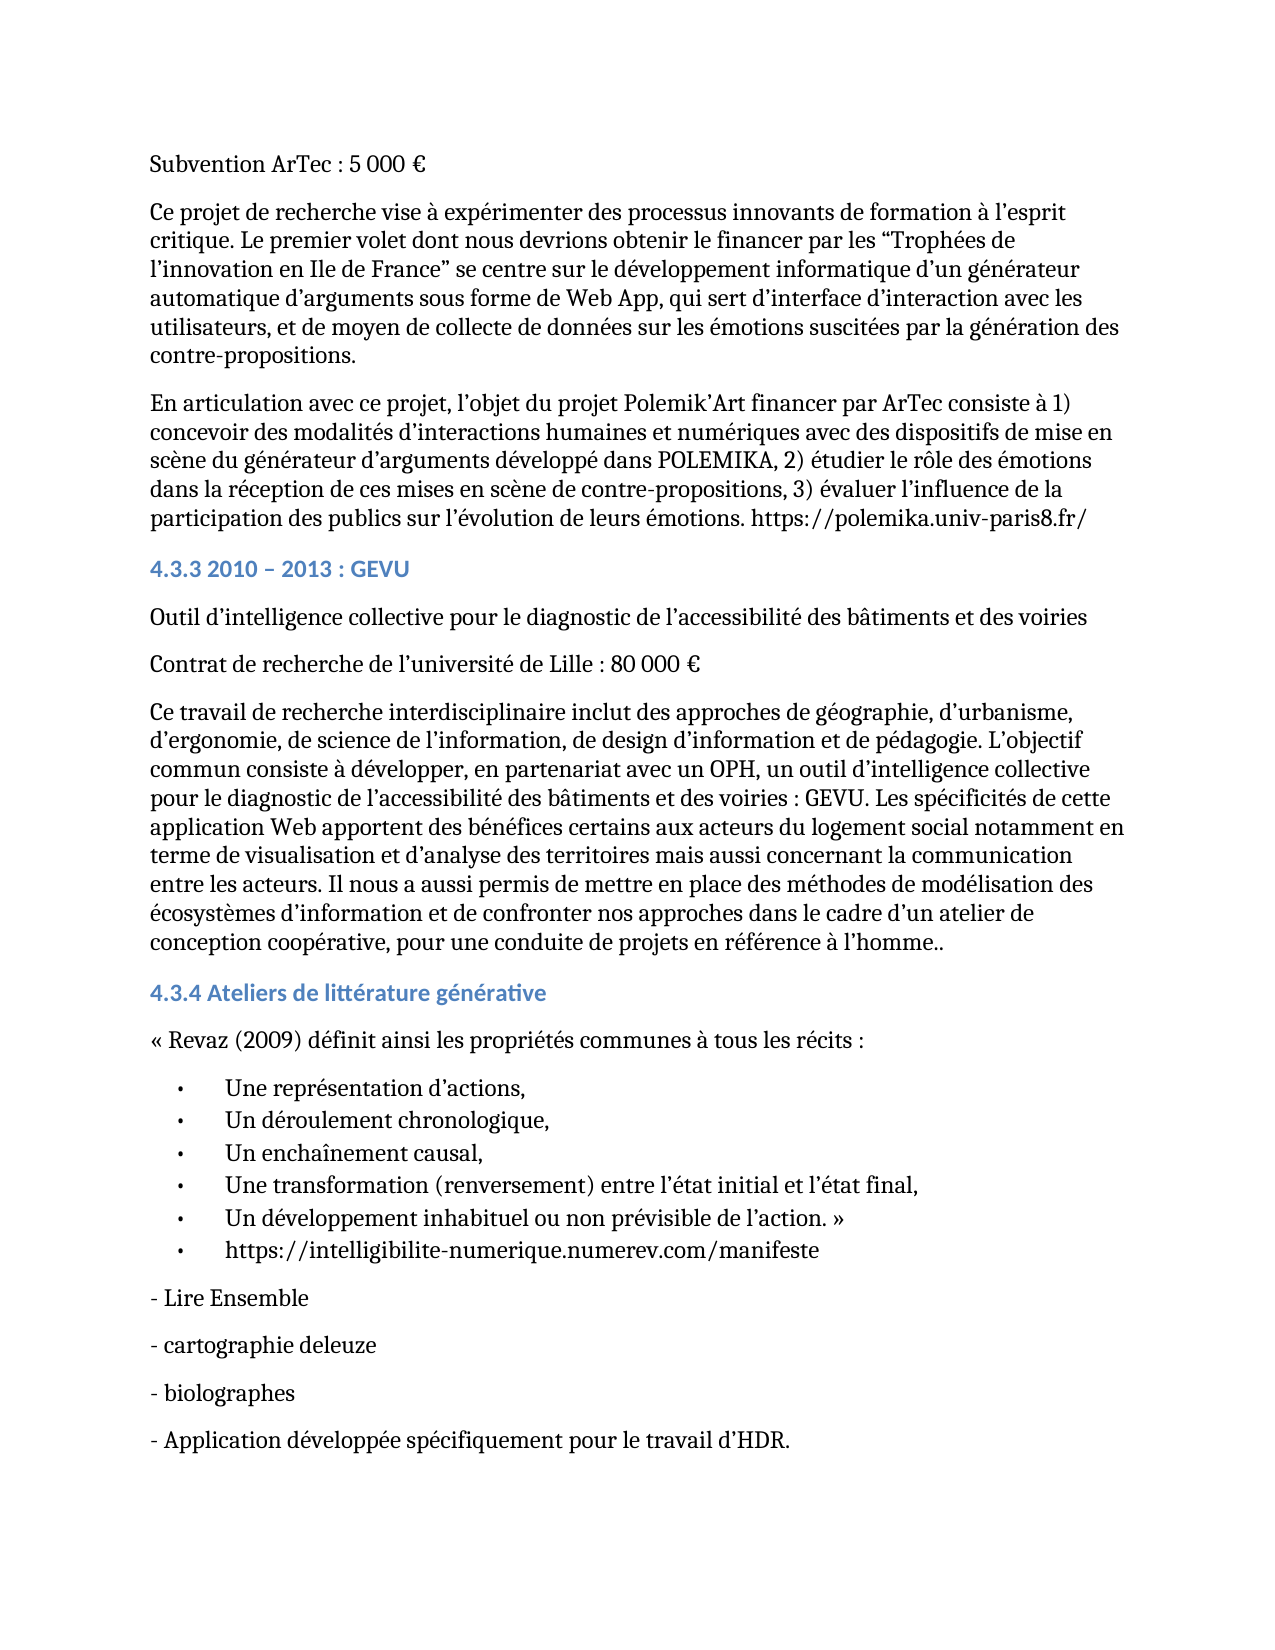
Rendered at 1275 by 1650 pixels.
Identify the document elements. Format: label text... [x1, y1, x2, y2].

list Une transformation (renversement) entre l’état initial et l’état final, [175, 1171, 1125, 1200]
text - Lire Ensemble [150, 1284, 1125, 1313]
list https://intelligibilite-numerique.numerev.com/manifeste [175, 1236, 1125, 1265]
text En articulation avec ce projet, l’objet du projet Polemik’Art financer par ArTec consiste à 1) concevoir des modalités d’interactions humaines et numériques avec des dispositifs de mise en scène du générateur d’arguments développé dans POLEMIKA, 2) étudier le rôle des émotions dans la réception de ces mises en scène de contre-propositions, 3) évaluer l’influence de la participation des publics sur l’évolution de leurs émotions. https://polemika.univ-paris8.fr/ [150, 389, 1125, 532]
text Subvention ArTec : 5 000 € [150, 150, 1125, 179]
list Un déroulement chronologique, [175, 1106, 1125, 1135]
text Ce projet de recherche vise à expérimenter des processus innovants de formation à l’esprit critique. Le premier volet dont nous devrions obtenir le financer par les “Trophées de l’innovation en Ile de France” se centre sur le développement informatique d’un générateur automatique d’arguments sous forme de Web App, qui sert d’interface d’interaction avec les utilisateurs, et de moyen de collecte de données sur les émotions suscitées par la génération des contre-propositions. [150, 197, 1125, 370]
subtitle 4.3.4 Ateliers de littérature générative [150, 977, 1125, 1008]
text « Revaz (2009) définit ainsi les propriétés communes à tous les récits : [150, 1026, 1125, 1055]
list Un enchaînement causal, [175, 1139, 1125, 1168]
list Un développement inhabituel ou non prévisible de l’action. » [175, 1204, 1125, 1233]
text - biolographes [150, 1379, 1125, 1408]
text Contrat de recherche de l’université de Lille : 80 000 € [150, 650, 1125, 679]
text Outil d’intelligence collective pour le diagnostic de l’accessibilité des bâtiments et des voiries [150, 603, 1125, 631]
text - cartographie deleuze [150, 1331, 1125, 1360]
subtitle 4.3.3 2010 – 2013 : GEVU [150, 553, 1125, 584]
list Une représentation d’actions, [175, 1074, 1125, 1103]
text - Application développée spécifiquement pour le travail d’HDR. [150, 1426, 1125, 1455]
text Ce travail de recherche interdisciplinaire inclut des approches de géographie, d’urbanisme, d’ergonomie, de science de l’information, de design d’information et de pédagogie. L’objectif commun consiste à développer, en partenariat avec un OPH, un outil d’intelligence collective pour le diagnostic de l’accessibilité des bâtiments et des voiries : GEVU. Les spécificités de cette application Web apportent des bénéfices certains aux acteurs du logement social notamment en terme de visualisation et d’analyse des territoires mais aussi concernant la communication entre les acteurs. Il nous a aussi permis de mettre en place des méthodes de modélisation des écosystèmes d’information et de confronter nos approches dans le cadre d’un atelier de conception coopérative, pour une conduite de projets en référence à l’homme.. [150, 698, 1125, 956]
